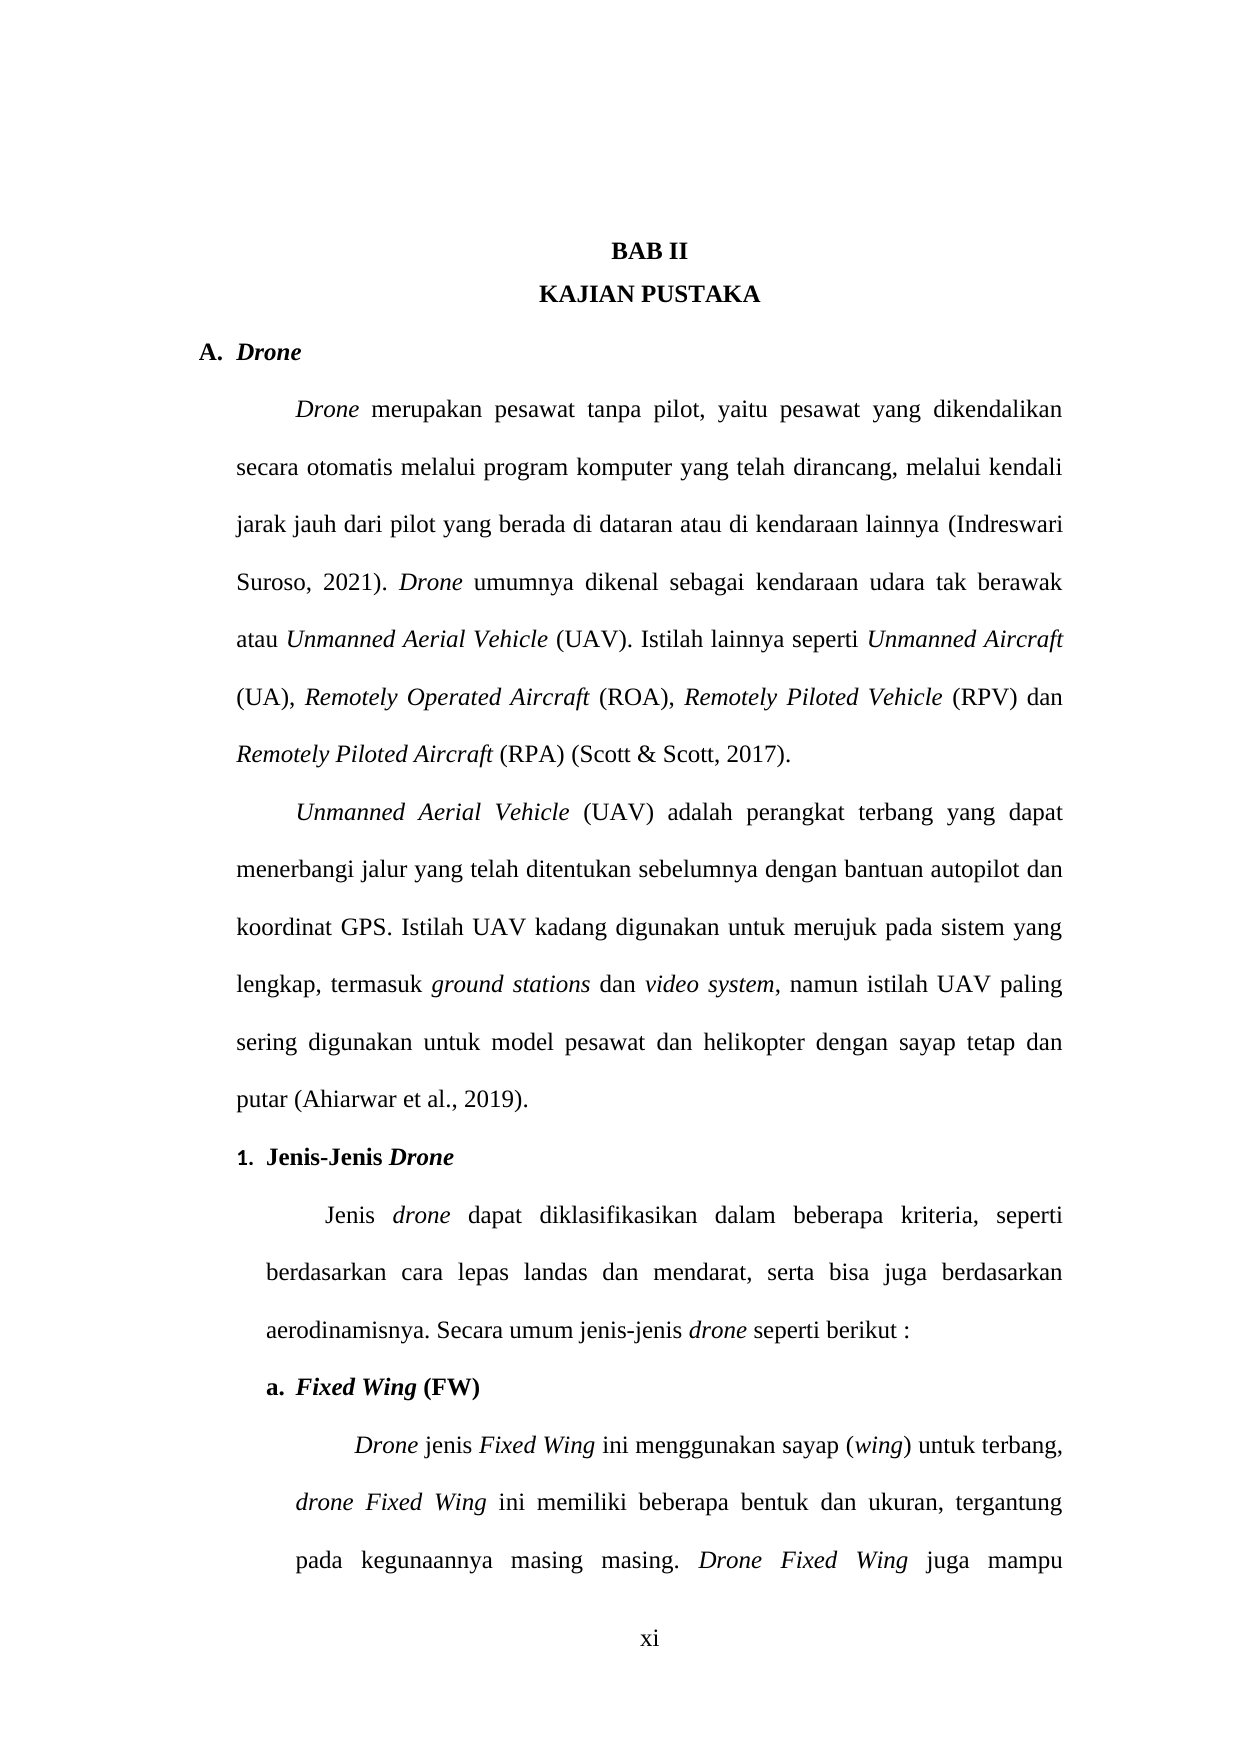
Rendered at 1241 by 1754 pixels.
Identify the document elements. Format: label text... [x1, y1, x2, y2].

list Drone [199, 337, 1063, 366]
text KAJIAN PUSTAKA [236, 279, 1063, 308]
text Jenis drone dapat diklasifikasikan dalam beberapa kriteria, seperti berdasarkan cara lepas landas dan mendarat, serta bisa juga berdasarkan aerodinamisnya. Secara umum jenis-jenis drone seperti berikut : [266, 1200, 1063, 1344]
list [295, 1430, 1063, 1574]
text Unmanned Aerial Vehicle (UAV) adalah perangkat terbang yang dapat menerbangi jalur yang telah ditentukan sebelumnya dengan bantuan autopilot dan koordinat GPS. Istilah UAV kadang digunakan untuk merujuk pada sistem yang lengkap, termasuk ground stations dan video system, namun istilah UAV paling sering digunakan untuk model pesawat dan helikopter dengan sayap tetap dan putar (Ahiarwar et al., 2019). [236, 797, 1063, 1113]
subtitle BAB II [236, 236, 1063, 265]
list Jenis-Jenis Drone [236, 1142, 1063, 1171]
list Fixed Wing (FW) [266, 1372, 1063, 1401]
text Drone merupakan pesawat tanpa pilot, yaitu pesawat yang dikendalikan secara otomatis melalui program komputer yang telah dirancang, melalui kendali jarak jauh dari pilot yang berada di dataran atau di kendaraan lainnya (Indreswari Suroso, 2021). Drone umumnya dikenal sebagai kendaraan udara tak berawak atau Unmanned Aerial Vehicle (UAV). Istilah lainnya seperti Unmanned Aircraft (UA), Remotely Operated Aircraft (ROA), Remotely Piloted Vehicle (RPV) dan Remotely Piloted Aircraft (RPA) (Scott & Scott, 2017). [236, 394, 1063, 768]
